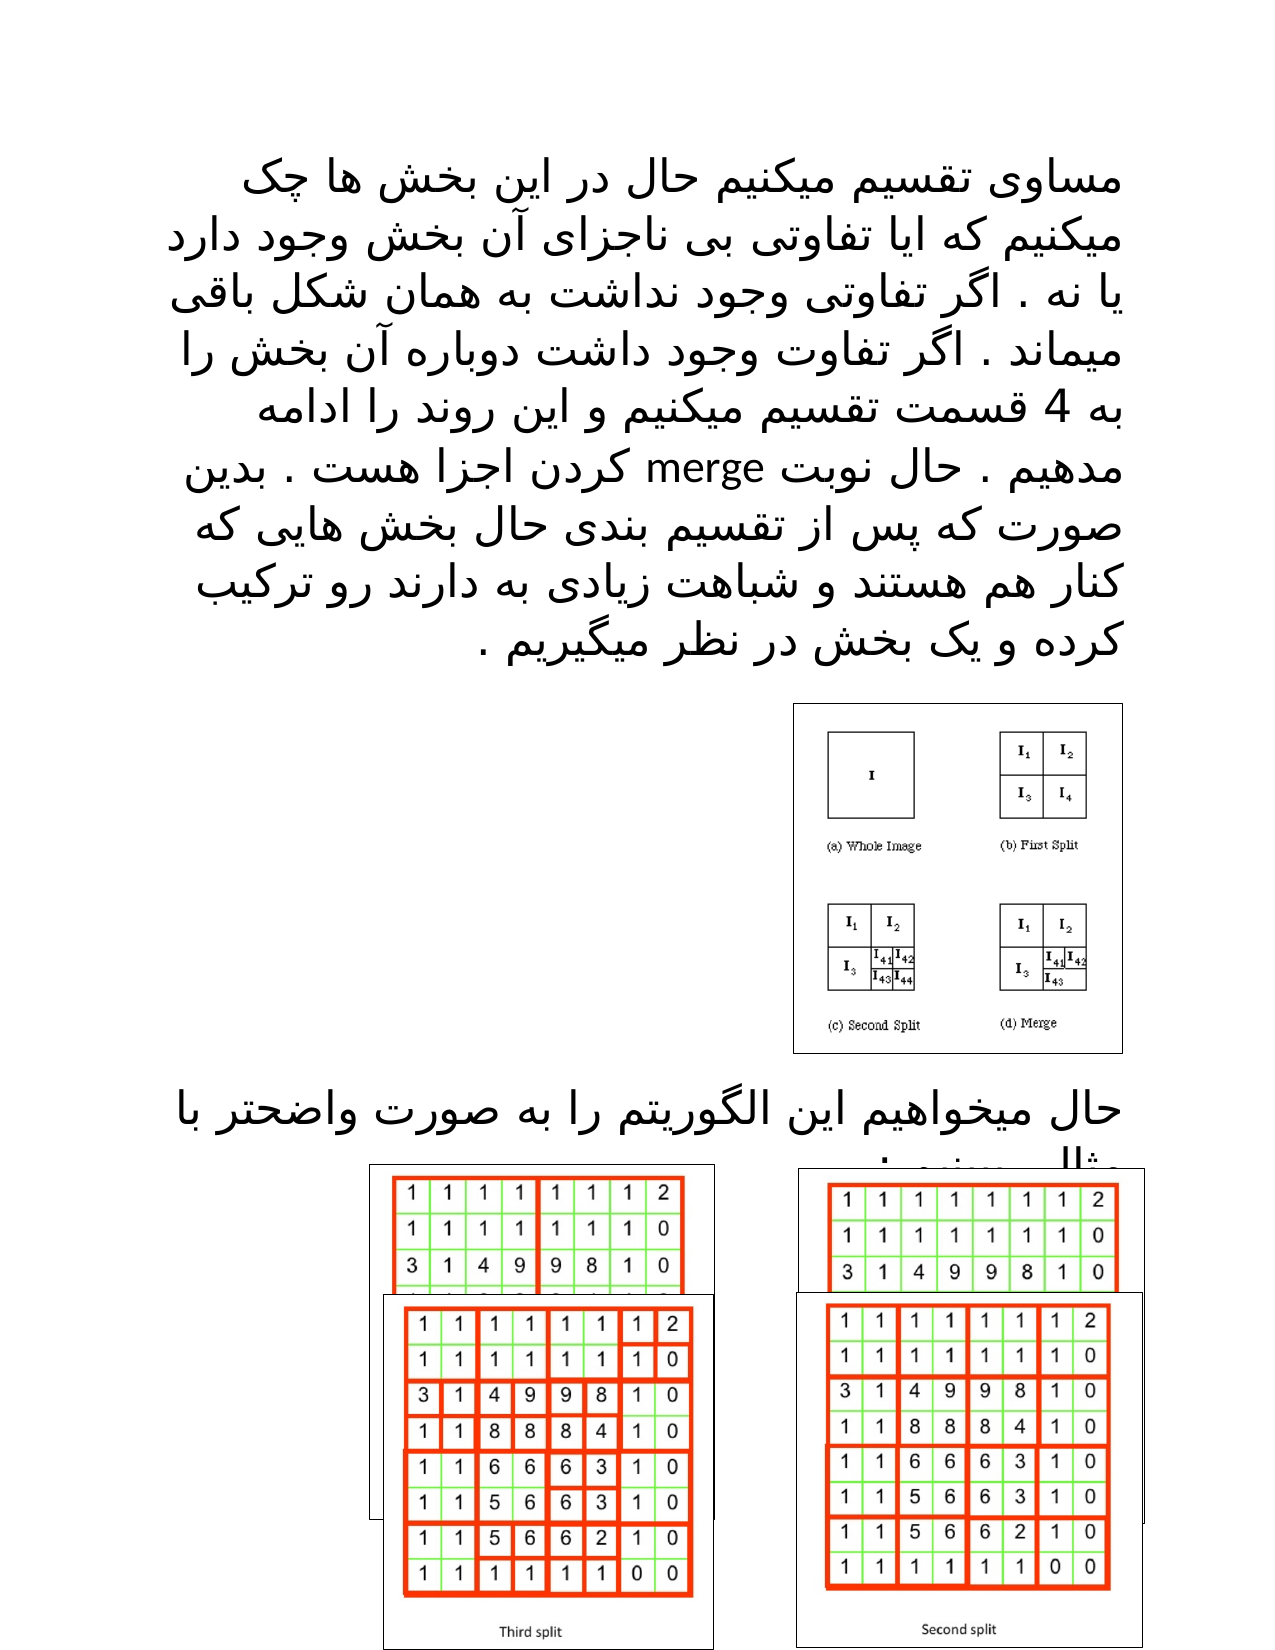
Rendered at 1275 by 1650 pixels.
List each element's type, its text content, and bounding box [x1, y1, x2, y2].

picture [398, 1302, 699, 1642]
picture [811, 1299, 1117, 1639]
text حال میخواهیم این الگوریتم را به صورت واضحتر با مثالی ببینیم : [150, 1082, 1125, 1192]
picture [813, 1175, 1129, 1292]
picture [808, 711, 1107, 1042]
picture [385, 1172, 694, 1294]
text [150, 150, 1125, 666]
